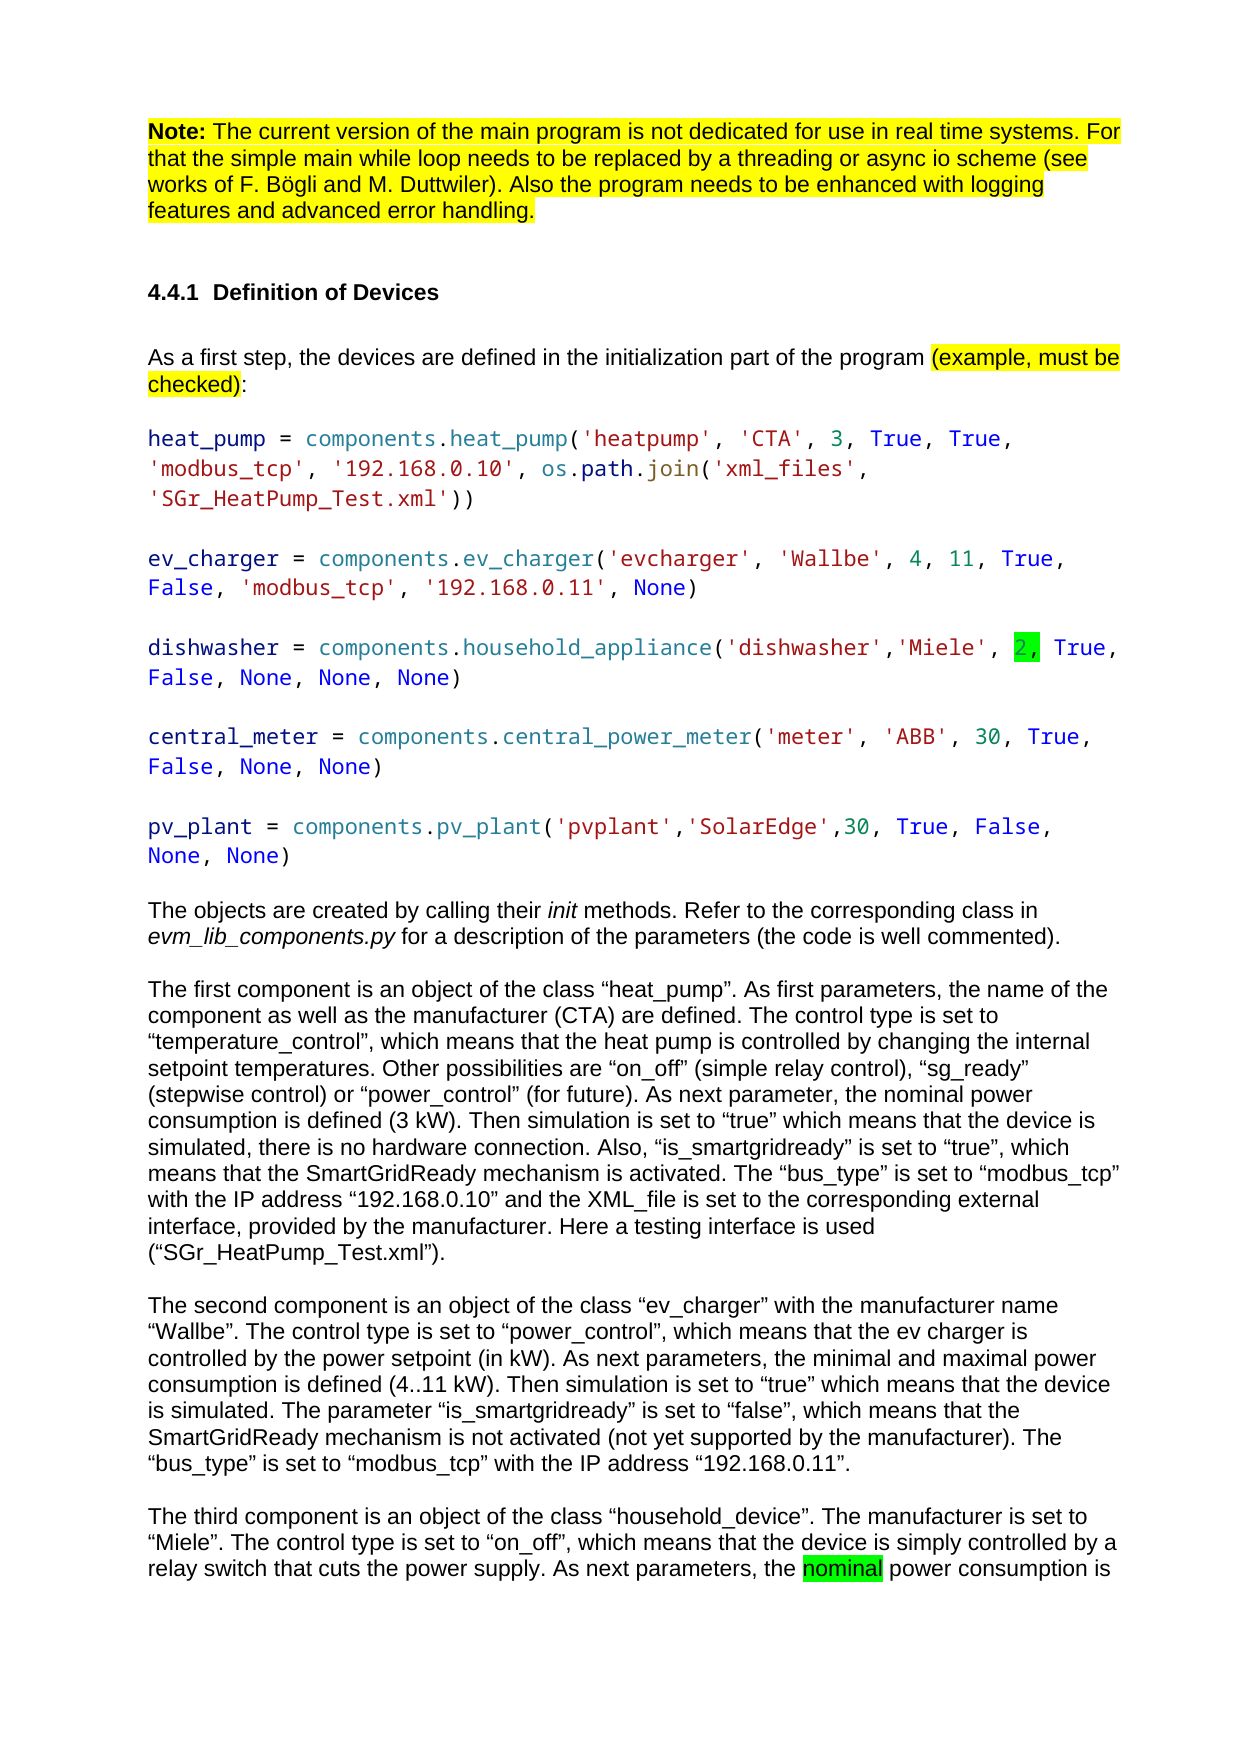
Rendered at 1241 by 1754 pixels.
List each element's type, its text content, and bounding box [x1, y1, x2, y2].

text dishwasher = components.household_appliance('dishwasher','Miele', 2, True, False, None, None, None) [148, 632, 1122, 691]
text The objects are created by calling their init methods. Refer to the corresponding class in evm_lib_components.py for a description of the parameters (the code is well commented). [148, 897, 1122, 949]
text central_meter = components.central_power_meter('meter', 'ABB', 30, True, False, None, None) [148, 721, 1122, 781]
text The first component is an object of the class “heat_pump”. As first parameters, the name of the component as well as the manufacturer (CTA) are defined. The control type is set to “temperature_control”, which means that the heat pump is controlled by changing the internal setpoint temperatures. Other possibilities are “on_off” (simple relay control), “sg_ready” (stepwise control) or “power_control” (for future). As next parameter, the nominal power consumption is defined (3 kW). Then simulation is set to “true” which means that the device is simulated, there is no hardware connection. Also, “is_smartgridready” is set to “true”, which means that the SmartGridReady mechanism is activated. The “bus_type” is set to “modbus_tcp” with the IP address “192.168.0.10” and the XML_file is set to the corresponding external interface, provided by the manufacturer. Here a testing interface is used (“SGr_HeatPump_Test.xml”). [148, 976, 1122, 1266]
subtitle Definition of Devices [148, 279, 1122, 305]
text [148, 1503, 1122, 1582]
text ev_charger = components.ev_charger('evcharger', 'Wallbe', 4, 11, True, False, 'modbus_tcp', '192.168.0.11', None) [148, 542, 1122, 602]
text heat_pump = components.heat_pump('heatpump', 'CTA', 3, True, True, 'modbus_tcp', '192.168.0.10', os.path.join('xml_files', 'SGr_HeatPump_Test.xml')) [148, 423, 1122, 513]
text The second component is an object of the class “ev_charger” with the manufacturer name “Wallbe”. The control type is set to “power_control”, which means that the ev charger is controlled by the power setpoint (in kW). As next parameters, the minimal and maximal power consumption is defined (4..11 kW). Then simulation is set to “true” which means that the device is simulated. The parameter “is_smartgridready” is set to “false”, which means that the SmartGridReady mechanism is not activated (not yet supported by the manufacturer). The “bus_type” is set to “modbus_tcp” with the IP address “192.168.0.11”. [148, 1292, 1122, 1476]
text As a first step, the devices are defined in the initialization part of the program (example, must be checked): [148, 344, 1122, 397]
text Note: The current version of the main program is not dedicated for use in real time systems. For that the simple main while loop needs to be replaced by a threading or async io scheme (see works of F. Bögli and M. Duttwiler). Also the program needs to be enhanced with logging features and advanced error handling. [148, 118, 1122, 223]
text pv_plant = components.pv_plant('pvplant','SolarEdge',30, True, False, None, None) [148, 811, 1122, 870]
